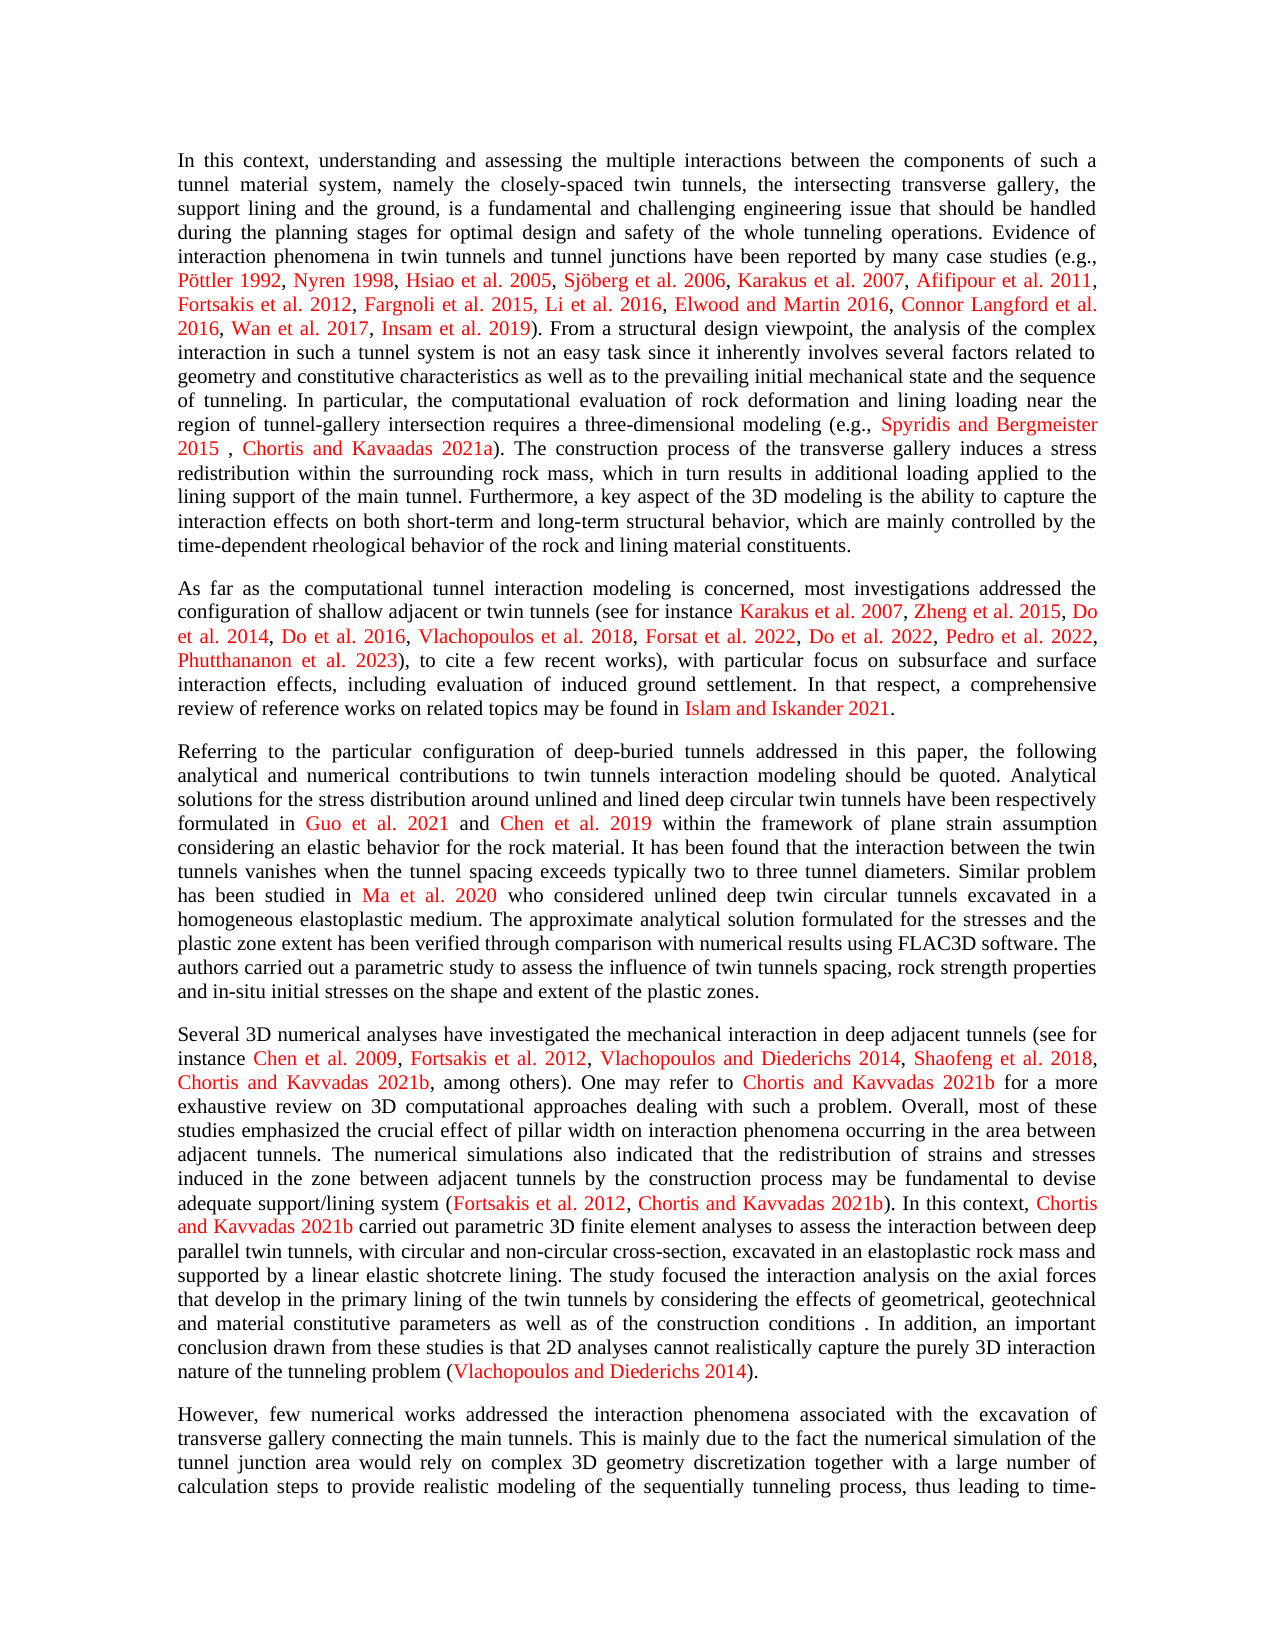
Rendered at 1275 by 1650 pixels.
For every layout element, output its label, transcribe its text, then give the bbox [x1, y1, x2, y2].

text In this context, understanding and assessing the multiple interactions between the components of such a tunnel material system, namely the closely-spaced twin tunnels, the intersecting transverse gallery, the support lining and the ground, is a fundamental and challenging engineering issue that should be handled during the planning stages for optimal design and safety of the whole tunneling operations. Evidence of interaction phenomena in twin tunnels and tunnel junctions have been reported by many case studies (e.g., Pöttler 1992, Nyren 1998, Hsiao et al. 2005, Sjöberg et al. 2006, Karakus et al. 2007, Afifipour et al. 2011, Fortsakis et al. 2012, Fargnoli et al. 2015, Li et al. 2016, Elwood and Martin 2016, Connor Langford et al. 2016, Wan et al. 2017, Insam et al. 2019). From a structural design viewpoint, the analysis of the complex interaction in such a tunnel system is not an easy task since it inherently involves several factors related to geometry and constitutive characteristics as well as to the prevailing initial mechanical state and the sequence of tunneling. In particular, the computational evaluation of rock deformation and lining loading near the region of tunnel-gallery intersection requires a three-dimensional modeling (e.g., Spyridis and Bergmeister 2015 , Chortis and Kavaadas 2021a). The construction process of the transverse gallery induces a stress redistribution within the surrounding rock mass, which in turn results in additional loading applied to the lining support of the main tunnel. Furthermore, a key aspect of the 3D modeling is the ability to capture the interaction effects on both short-term and long-term structural behavior, which are mainly controlled by the time-dependent rheological behavior of the rock and lining material constituents. [177, 148, 1098, 557]
text Referring to the particular configuration of deep-buried tunnels addressed in this paper, the following analytical and numerical contributions to twin tunnels interaction modeling should be quoted. Analytical solutions for the stress distribution around unlined and lined deep circular twin tunnels have been respectively formulated in Guo et al. 2021 and Chen et al. 2019 within the framework of plane strain assumption considering an elastic behavior for the rock material. It has been found that the interaction between the twin tunnels vanishes when the tunnel spacing exceeds typically two to three tunnel diameters. Similar problem has been studied in Ma et al. 2020 who considered unlined deep twin circular tunnels excavated in a homogeneous elastoplastic medium. The approximate analytical solution formulated for the stresses and the plastic zone extent has been verified through comparison with numerical results using FLAC3D software. The authors carried out a parametric study to assess the influence of twin tunnels spacing, rock strength properties and in-situ initial stresses on the shape and extent of the plastic zones. [177, 738, 1098, 1003]
text Several 3D numerical analyses have investigated the mechanical interaction in deep adjacent tunnels (see for instance Chen et al. 2009, Fortsakis et al. 2012, Vlachopoulos and Diederichs 2014, Shaofeng et al. 2018, Chortis and Kavvadas 2021b, among others). One may refer to Chortis and Kavvadas 2021b for a more exhaustive review on 3D computational approaches dealing with such a problem. Overall, most of these studies emphasized the crucial effect of pillar width on interaction phenomena occurring in the area between adjacent tunnels. The numerical simulations also indicated that the redistribution of strains and stresses induced in the zone between adjacent tunnels by the construction process may be fundamental to devise adequate support/lining system (Fortsakis et al. 2012, Chortis and Kavvadas 2021b). In this context, Chortis and Kavvadas 2021b carried out parametric 3D finite element analyses to assess the interaction between deep parallel twin tunnels, with circular and non-circular cross-section, excavated in an elastoplastic rock mass and supported by a linear elastic shotcrete lining. The study focused the interaction analysis on the axial forces that develop in the primary lining of the twin tunnels by considering the effects of geometrical, geotechnical and material constitutive parameters as well as of the construction conditions . In addition, an important conclusion drawn from these studies is that 2D analyses cannot realistically capture the purely 3D interaction nature of the tunneling problem (Vlachopoulos and Diederichs 2014). [177, 1022, 1098, 1383]
text As far as the computational tunnel interaction modeling is concerned, most investigations addressed the configuration of shallow adjacent or twin tunnels (see for instance Karakus et al. 2007, Zheng et al. 2015, Do et al. 2014, Do et al. 2016, Vlachopoulos et al. 2018, Forsat et al. 2022, Do et al. 2022, Pedro et al. 2022, Phutthananon et al. 2023), to cite a few recent works), with particular focus on subsurface and surface interaction effects, including evaluation of induced ground settlement. In that respect, a comprehensive review of reference works on related topics may be found in Islam and Iskander 2021. [177, 575, 1098, 720]
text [177, 1402, 1098, 1498]
